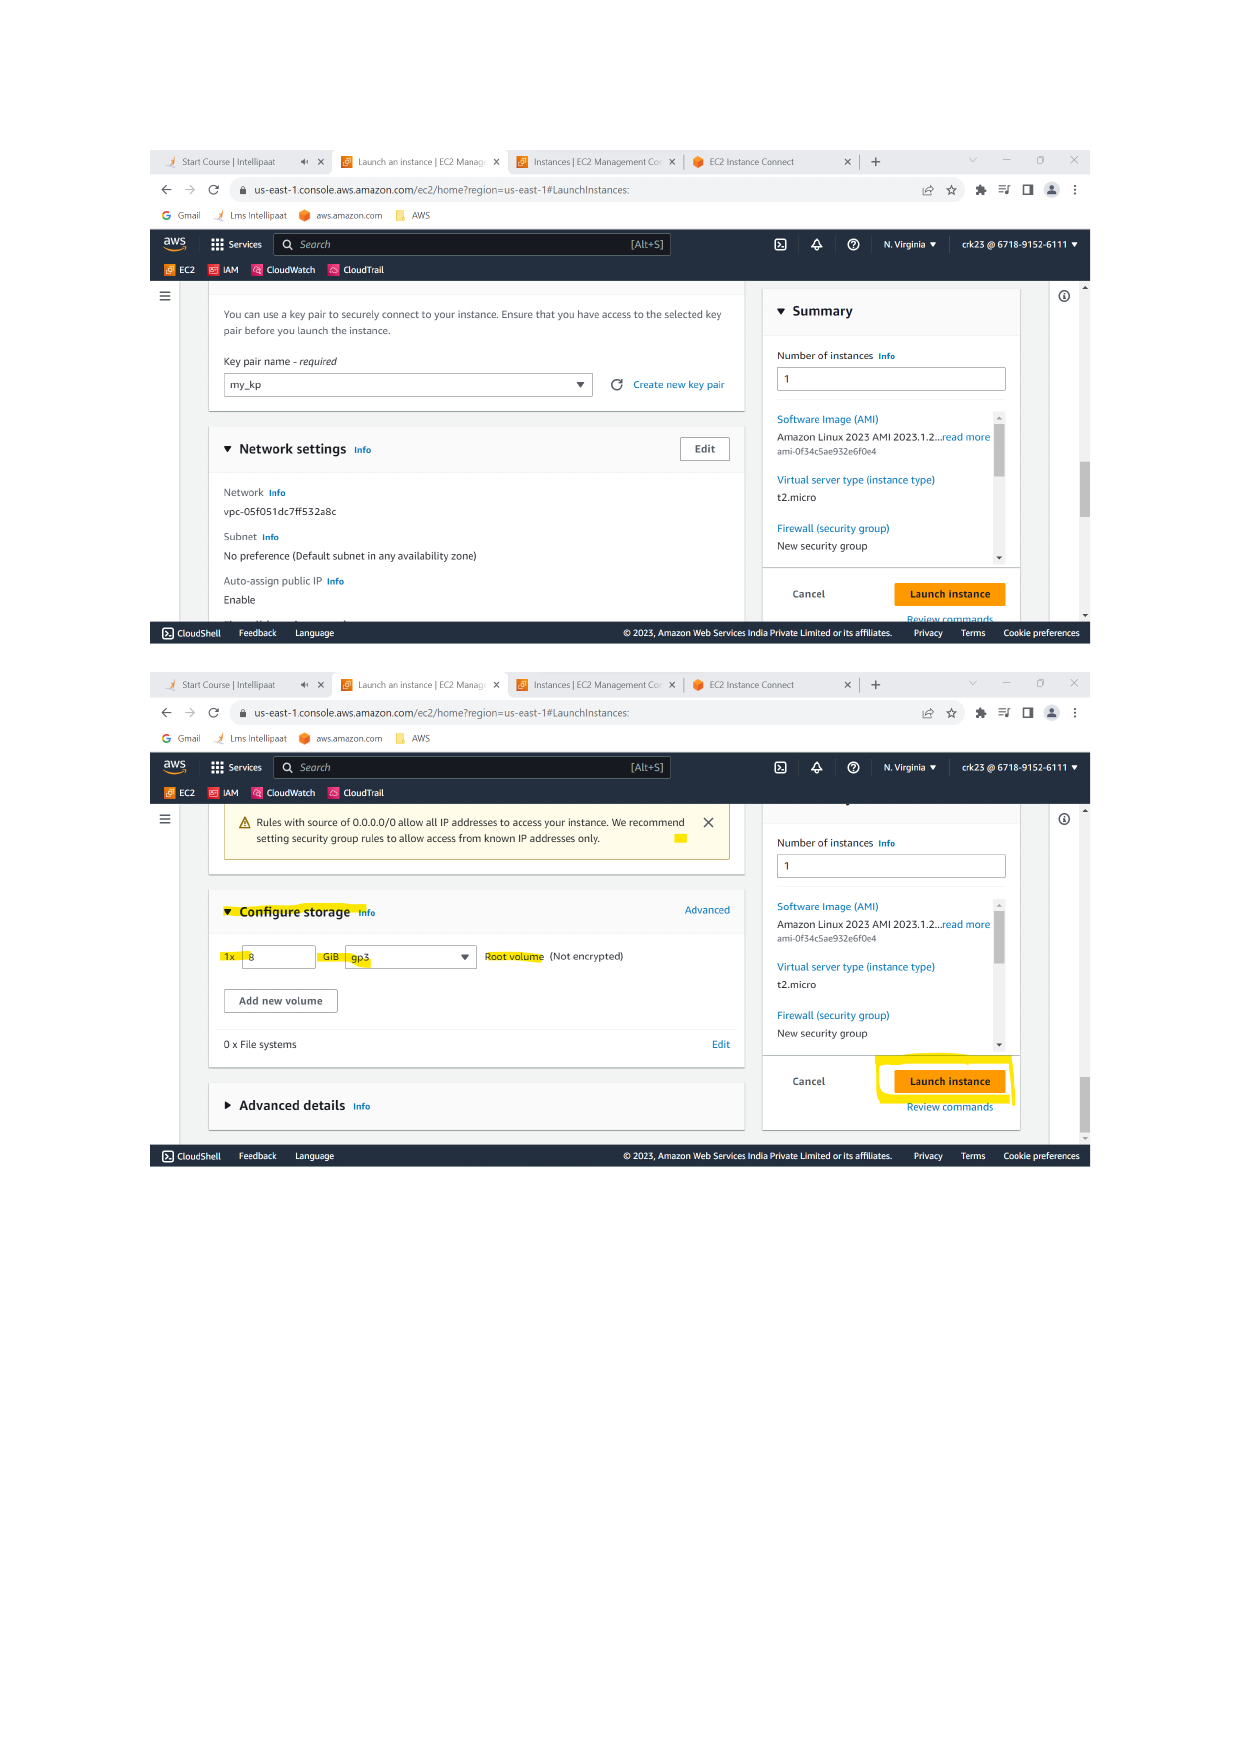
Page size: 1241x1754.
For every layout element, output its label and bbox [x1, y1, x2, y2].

picture [150, 150, 1091, 644]
picture [150, 672, 1091, 1167]
